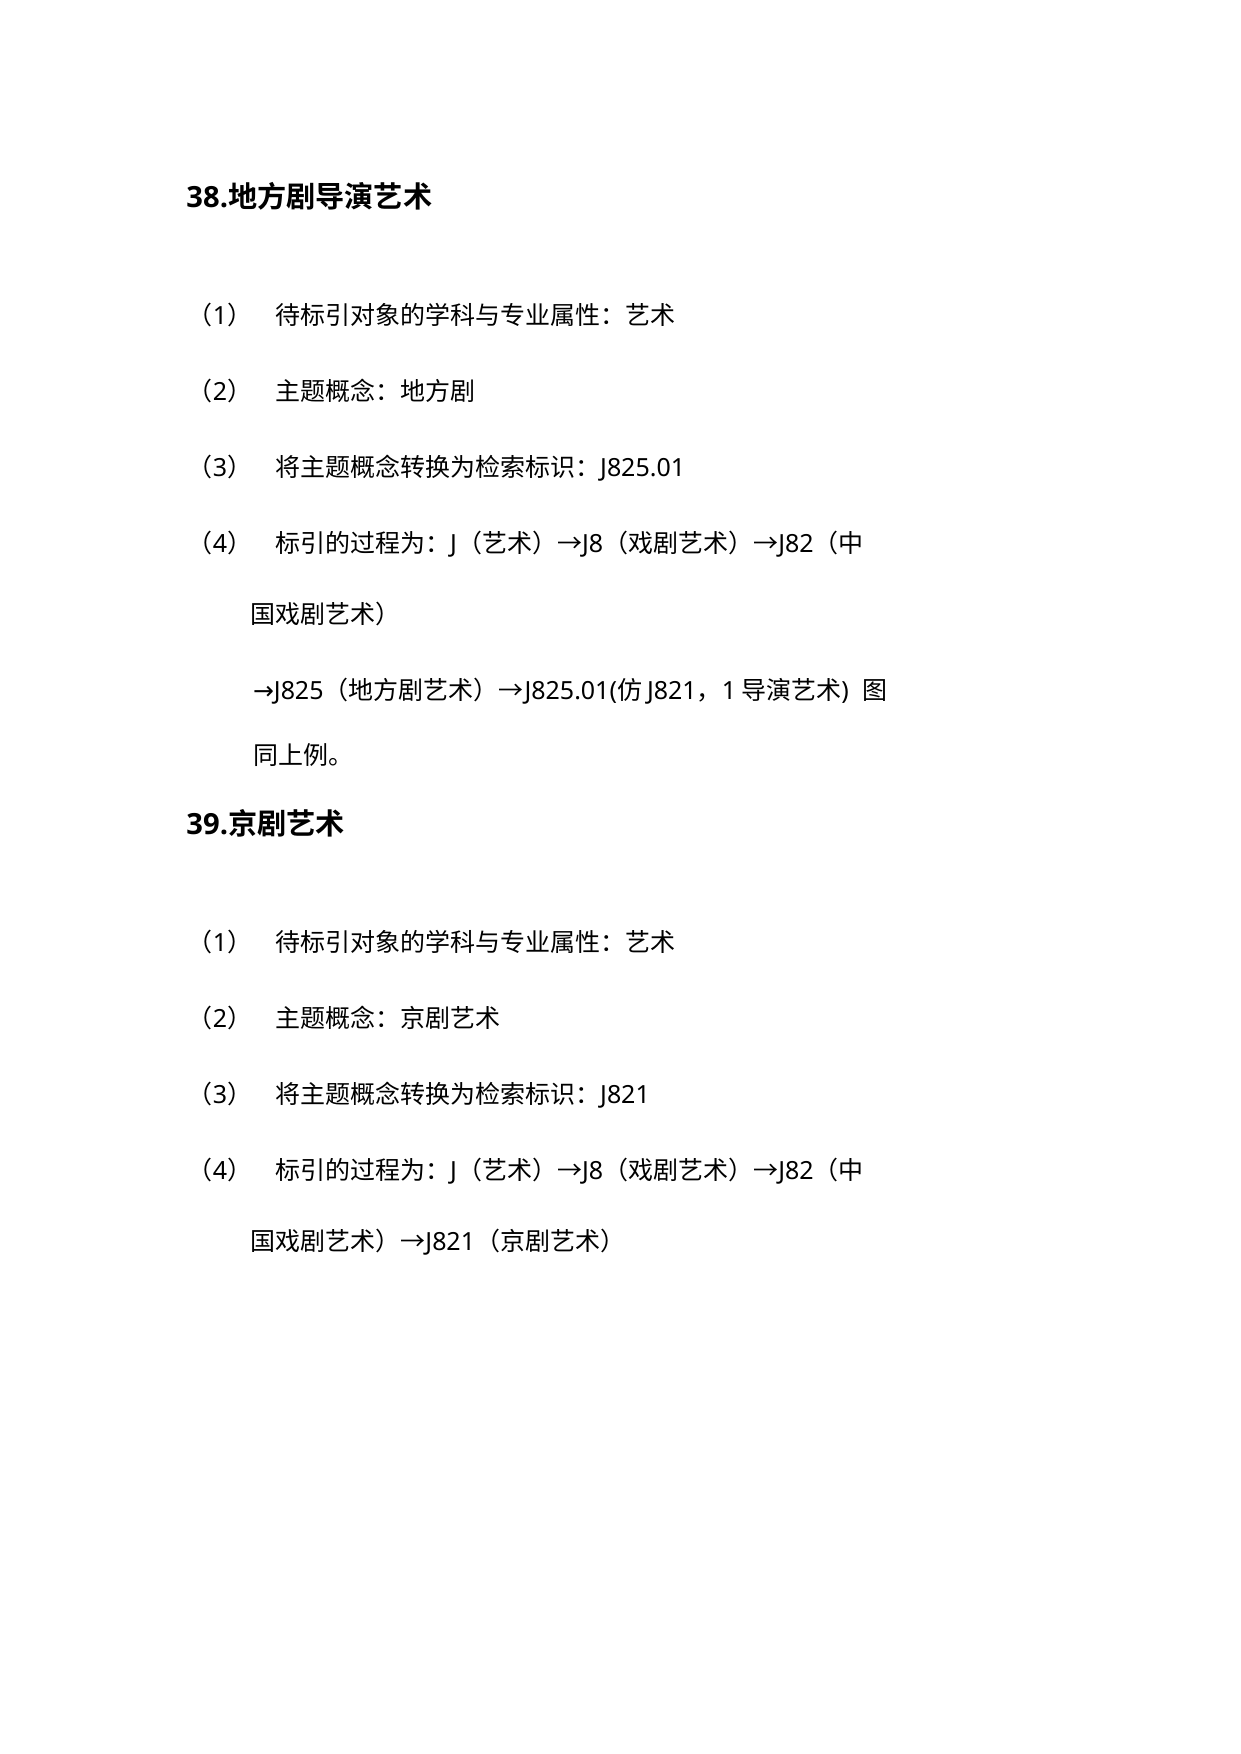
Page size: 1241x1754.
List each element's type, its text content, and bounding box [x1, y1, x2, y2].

subtitle 39.京剧艺术 [186, 789, 1053, 854]
list 将主题概念转换为检索标识：J821 [188, 1060, 888, 1125]
text →J825（地方剧艺术）→J825.01(仿J821，1导演艺术) 图同上例。 [253, 656, 888, 786]
subtitle 38.地方剧导演艺术 [186, 162, 1053, 227]
list 主题概念：京剧艺术 [188, 984, 888, 1049]
list 待标引对象的学科与专业属性：艺术 [188, 281, 888, 346]
list 主题概念：地方剧 [188, 357, 888, 422]
list 标引的过程为：J（艺术）→J8（戏剧艺术）→J82（中国戏剧艺术） [188, 509, 888, 645]
list 将主题概念转换为检索标识：J825.01 [188, 433, 888, 498]
list 标引的过程为：J（艺术）→J8（戏剧艺术）→J82（中国戏剧艺术）→J821（京剧艺术） [188, 1136, 888, 1272]
list 待标引对象的学科与专业属性：艺术 [188, 908, 888, 973]
